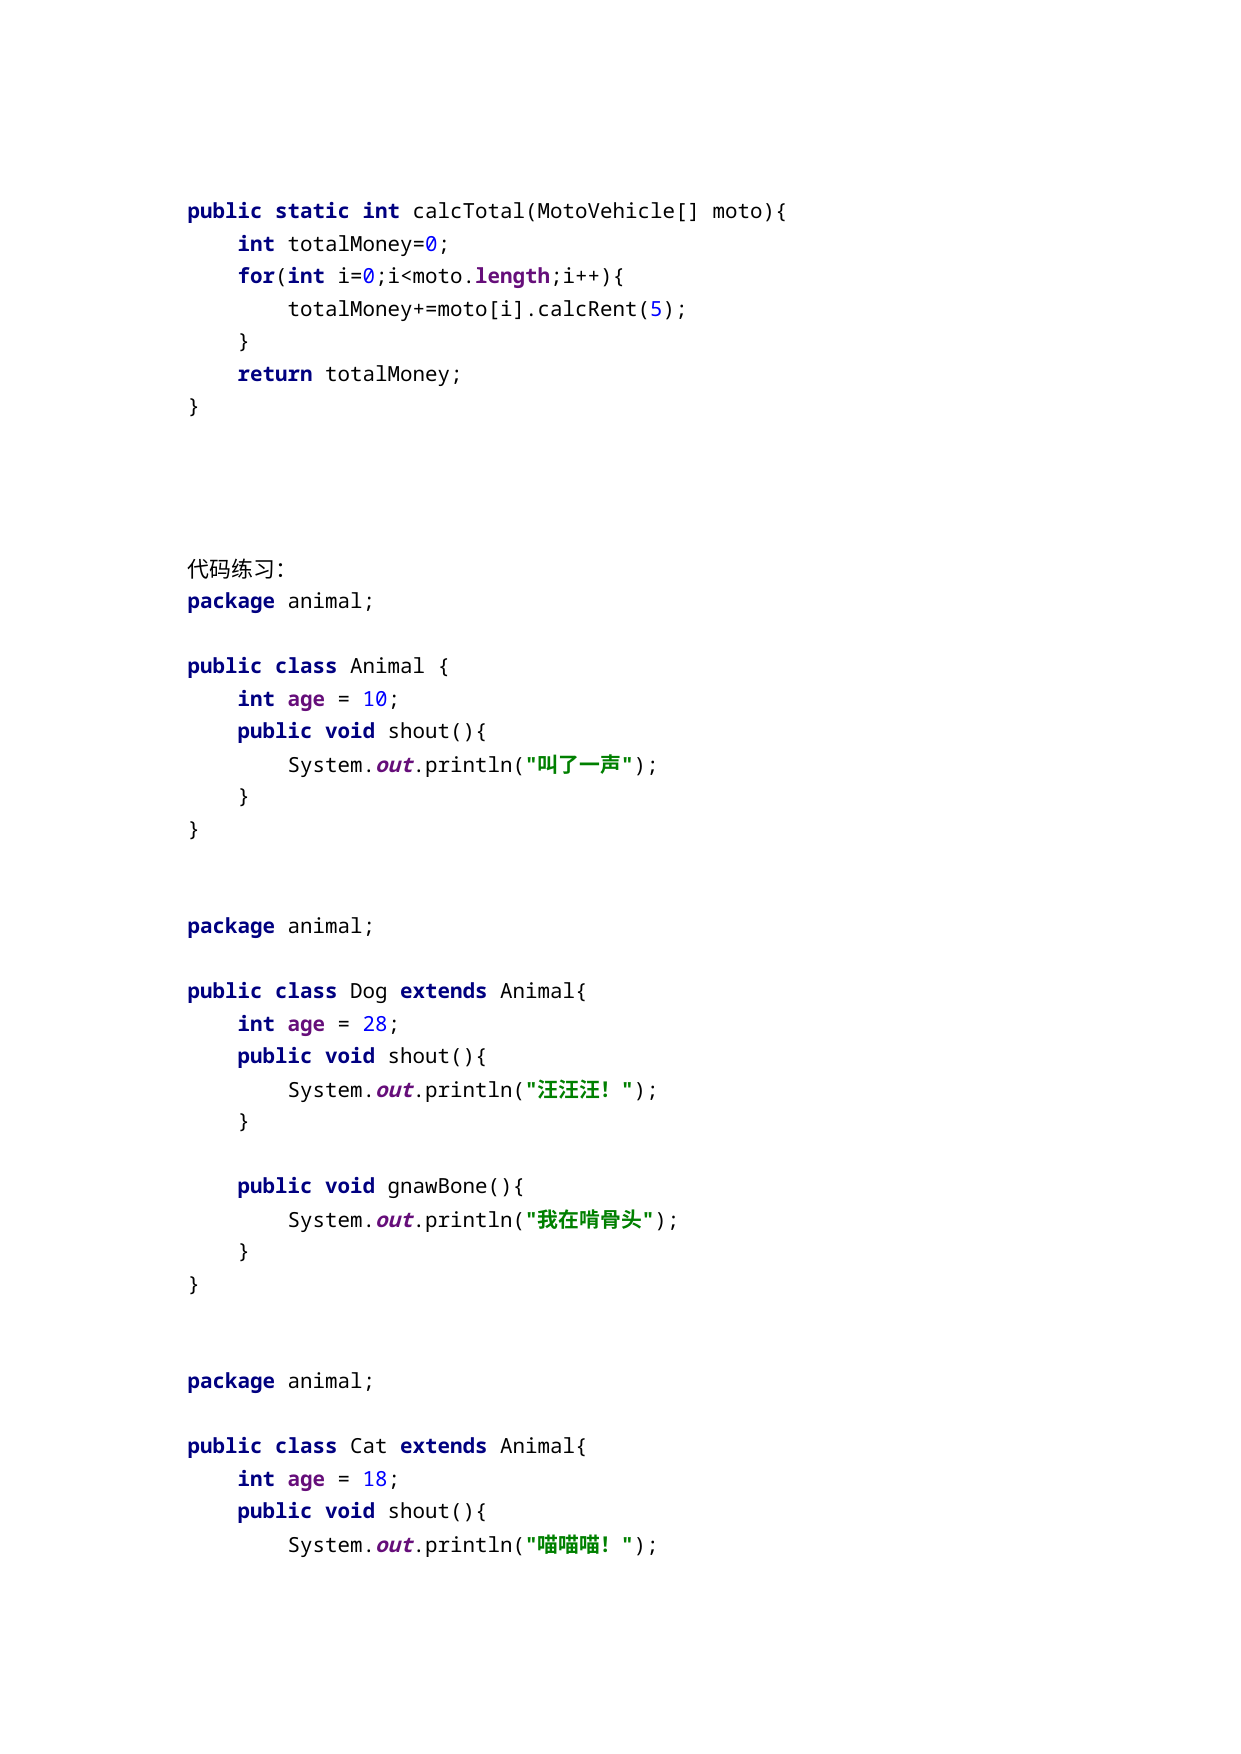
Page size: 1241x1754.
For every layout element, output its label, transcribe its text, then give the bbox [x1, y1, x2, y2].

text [187, 162, 1053, 422]
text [187, 1364, 1053, 1559]
text package animal; public class Animal { int age = 10; public void shout(){ System.out.println("叫了一声"); } } [187, 584, 1053, 844]
text package animal; public class Dog extends Animal{ int age = 28; public void shout(){ System.out.println("汪汪汪！"); } public void gnawBone(){ System.out.println("我在啃骨头"); } } [187, 909, 1053, 1299]
text 代码练习： [187, 552, 1053, 584]
